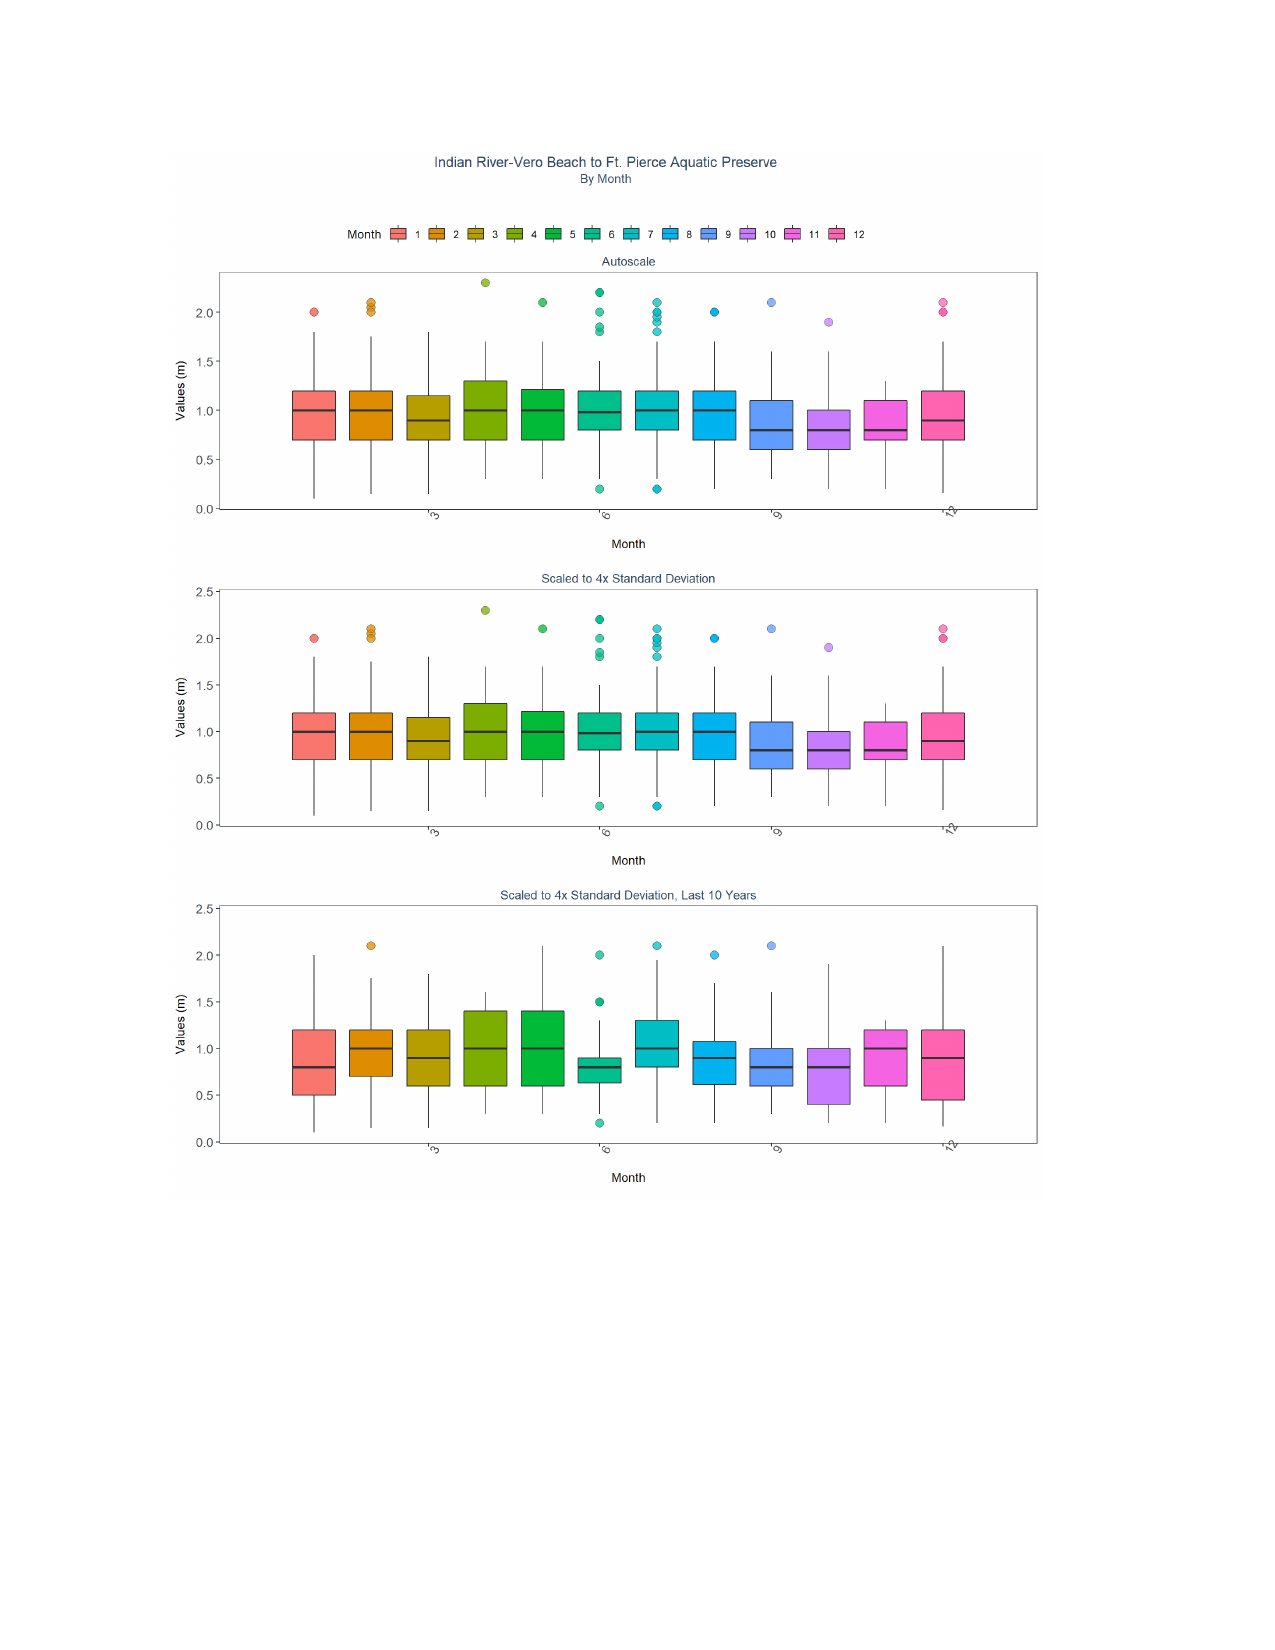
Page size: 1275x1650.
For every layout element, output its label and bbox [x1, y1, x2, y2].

picture [168, 150, 1044, 1200]
